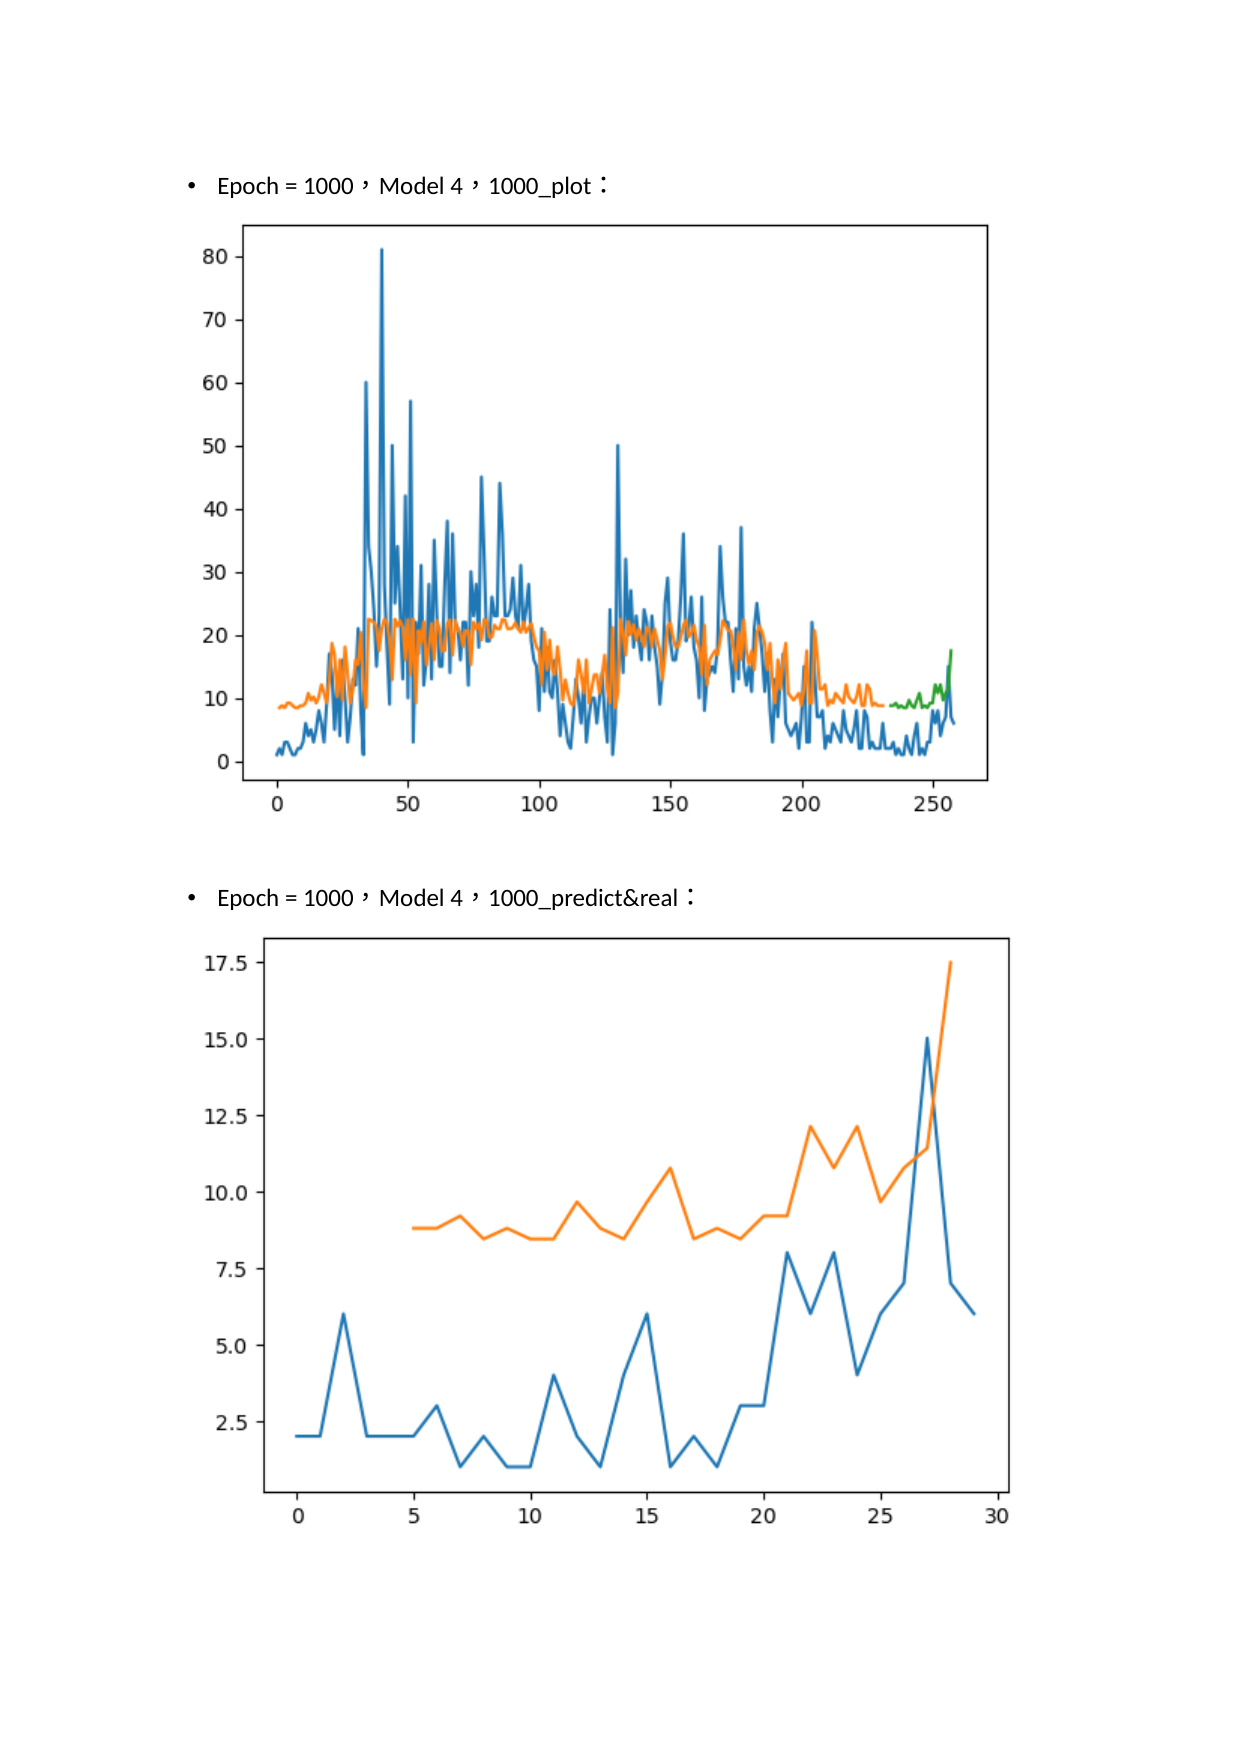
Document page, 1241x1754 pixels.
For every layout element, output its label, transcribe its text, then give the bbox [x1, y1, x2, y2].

list Epoch = 1000，Model 4，1000_plot： [187, 164, 1053, 202]
picture [187, 210, 1002, 831]
list Epoch = 1000，Model 4，1000_predict&real： [187, 877, 1053, 914]
picture [187, 923, 1024, 1543]
